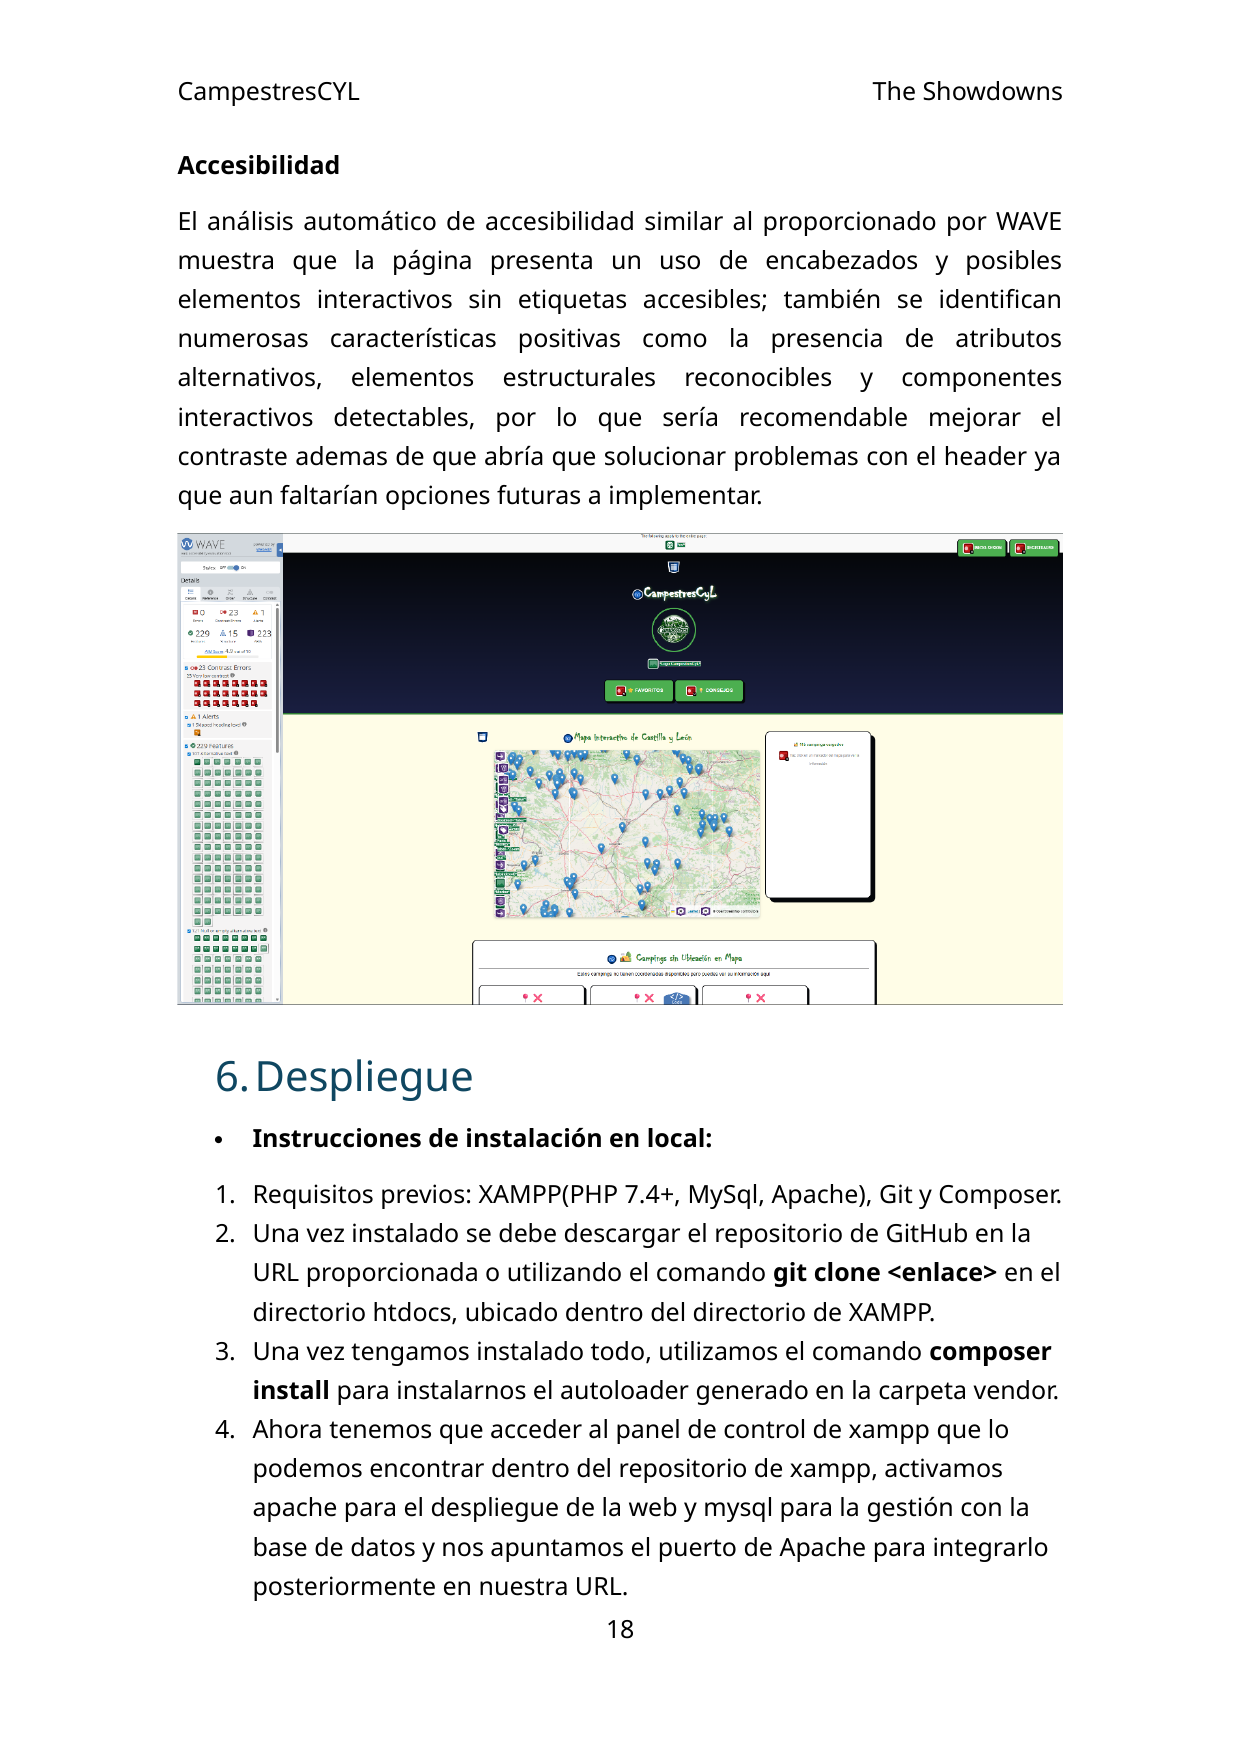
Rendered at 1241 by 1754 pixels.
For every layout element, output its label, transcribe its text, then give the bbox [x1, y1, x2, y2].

list Una vez tengamos instalado todo, utilizamos el comando composer install para instalarnos el autoloader generado en la carpeta vendor. [215, 1333, 1063, 1407]
picture [177, 533, 1063, 1005]
list Ahora tenemos que acceder al panel de control de xampp que lo podemos encontrar dentro del repositorio de xampp, activamos apache para el despliegue de la web y mysql para la gestión con la base de datos y nos apuntamos el puerto de Apache para integrarlo posteriormente en nuestra URL. [215, 1412, 1063, 1602]
text Accesibilidad [177, 148, 1063, 182]
list Requisitos previos: XAMPP(PHP 7.4+, MySql, Apache), Git y Composer. [215, 1177, 1063, 1211]
subtitle Despliegue [215, 1047, 1063, 1104]
text El análisis automático de accesibilidad similar al proporcionado por WAVE muestra que la página presenta un uso de encabezados y posibles elementos interactivos sin etiquetas accesibles; también se identifican numerosas características positivas como la presencia de atributos alternativos, elementos estructurales reconocibles y componentes interactivos detectables, por lo que sería recomendable mejorar el contraste ademas de que abría que solucionar problemas con el header ya que aun faltarían opciones futuras a implementar. [177, 203, 1063, 512]
list Instrucciones de instalación en local: [215, 1121, 1063, 1155]
list Una vez instalado se debe descargar el repositorio de GitHub en la URL proporcionada o utilizando el comando git clone <enlace> en el directorio htdocs, ubicado dentro del directorio de XAMPP. [215, 1216, 1063, 1328]
